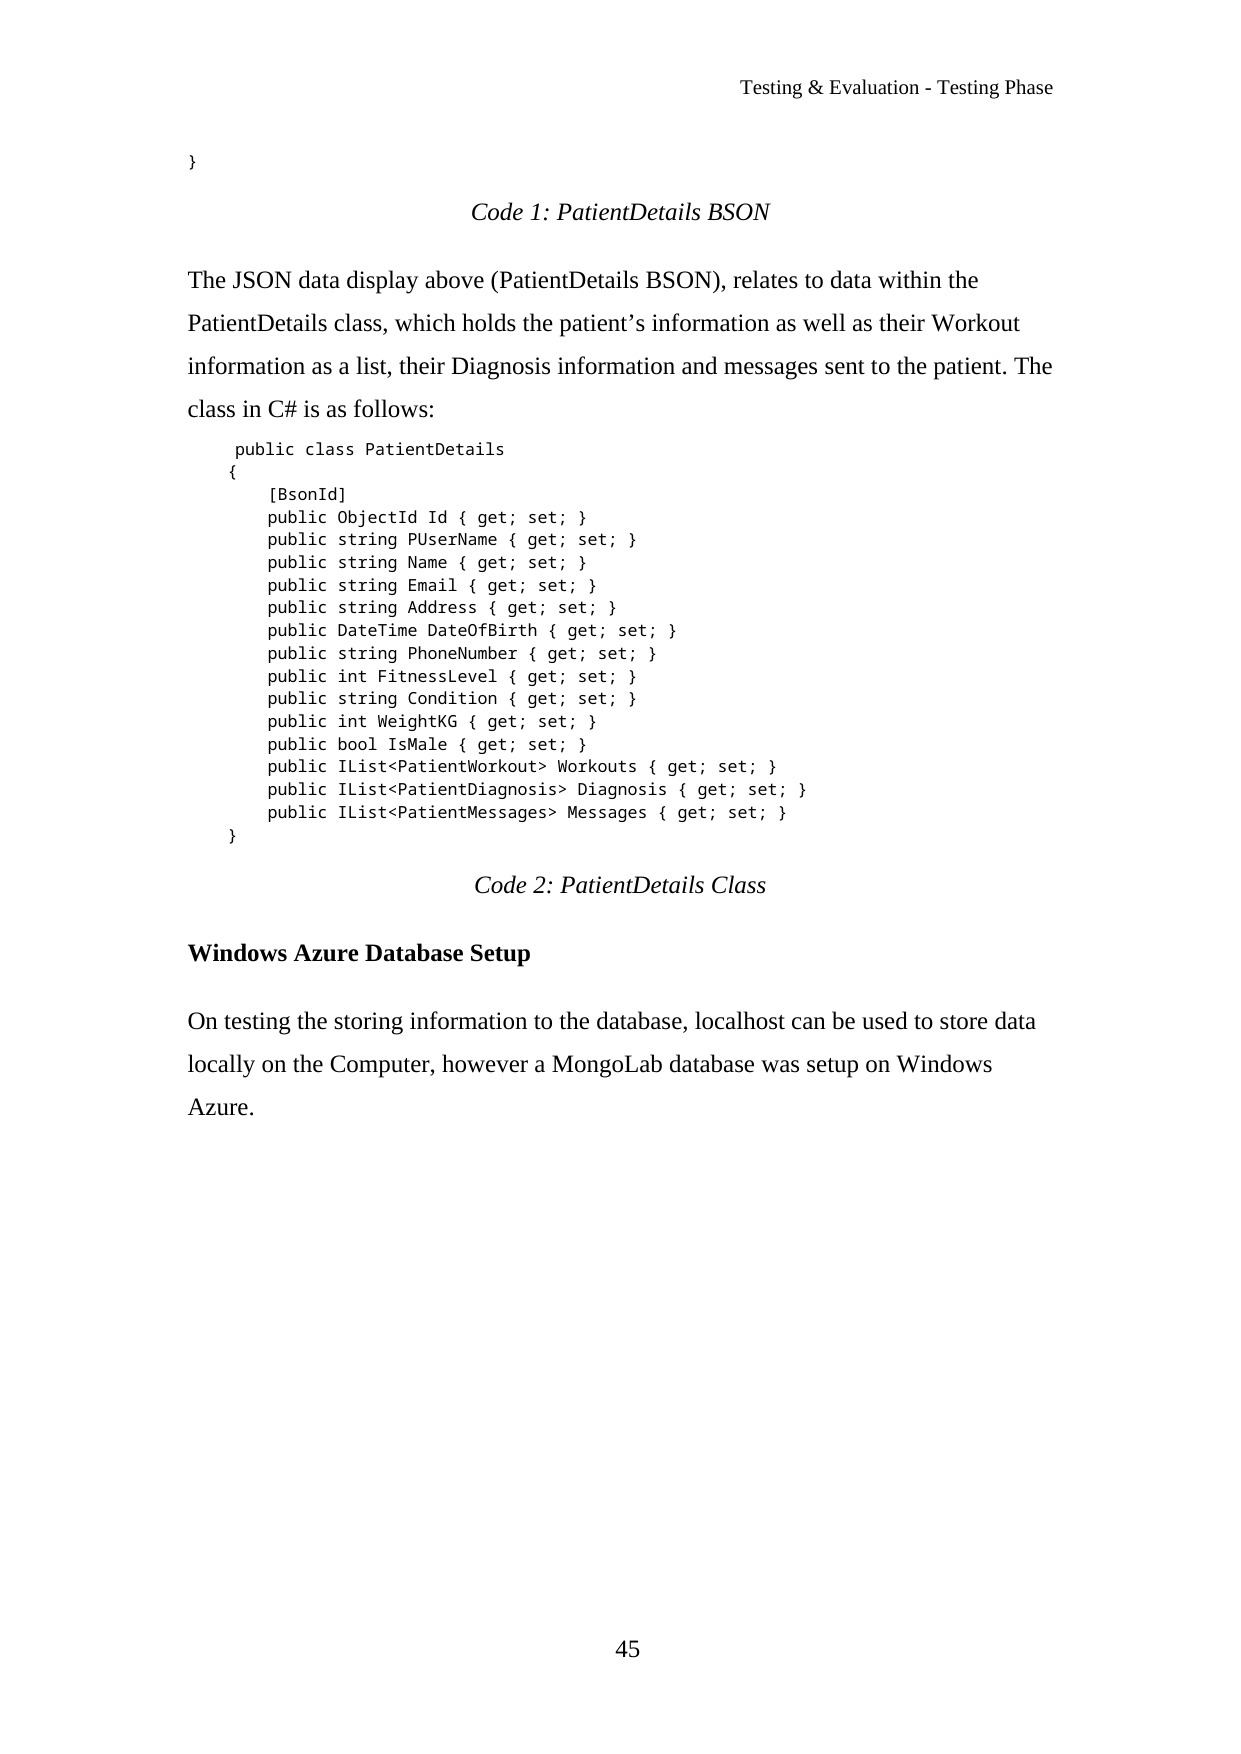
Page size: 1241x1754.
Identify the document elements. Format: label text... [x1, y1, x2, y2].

text public string PhoneNumber { get; set; } [187, 642, 1053, 664]
text [BsonId] [187, 483, 1053, 505]
text public int WeightKG { get; set; } [187, 710, 1053, 732]
text Code 2: PatientDetails Class [187, 870, 1053, 898]
text } [187, 150, 1053, 173]
text } [187, 823, 1053, 846]
text On testing the storing information to the database, localhost can be used to store data locally on the Computer, however a MongoLab database was setup on Windows Azure. [187, 1006, 1053, 1121]
text public string PUserName { get; set; } [187, 528, 1053, 551]
text public string Email { get; set; } [187, 573, 1053, 596]
text public string Address { get; set; } [187, 596, 1053, 619]
text public IList<PatientMessages> Messages { get; set; } [187, 801, 1053, 823]
text public int FitnessLevel { get; set; } [187, 664, 1053, 687]
text public string Name { get; set; } [187, 551, 1053, 573]
text public bool IsMale { get; set; } [187, 732, 1053, 755]
subtitle Windows Azure Database Setup [187, 938, 1053, 967]
text public IList<PatientDiagnosis> Diagnosis { get; set; } [187, 778, 1053, 801]
text { [187, 460, 1053, 483]
text Code 1: PatientDetails BSON [187, 197, 1053, 225]
text public ObjectId Id { get; set; } [187, 505, 1053, 528]
text public DateTime DateOfBirth { get; set; } [187, 619, 1053, 642]
text The JSON data display above (PatientDetails BSON), relates to data within the PatientDetails class, which holds the patient’s information as well as their Workout information as a list, their Diagnosis information and messages sent to the patient. The class in C# is as follows: [187, 265, 1053, 423]
text public string Condition { get; set; } [187, 687, 1053, 710]
text public class PatientDetails [187, 437, 1053, 460]
text public IList<PatientWorkout> Workouts { get; set; } [187, 755, 1053, 778]
